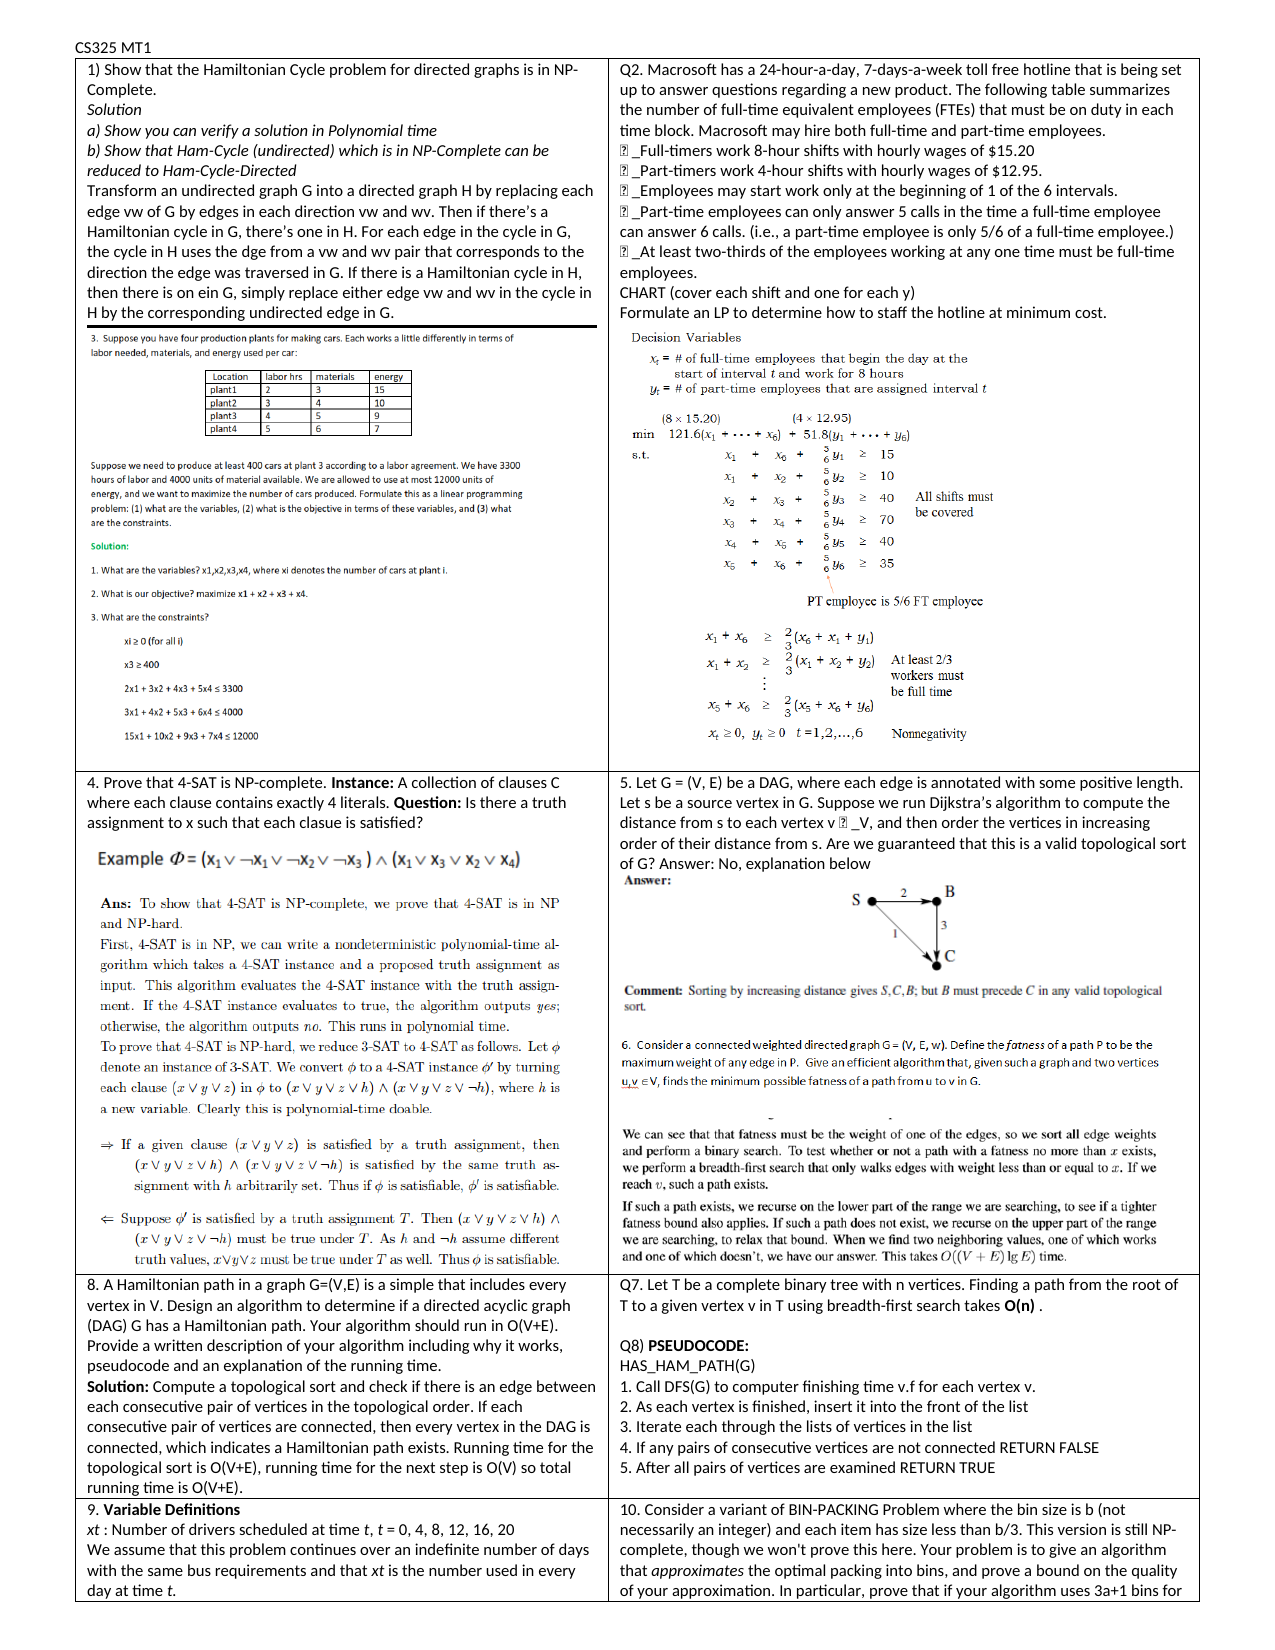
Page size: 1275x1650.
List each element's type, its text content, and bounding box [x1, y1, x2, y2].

table_cell Q7. Let T be a complete binary tree with n vertices. Finding a path from the root of T to a given vertex v in T using breadth-first search takes O(n) . Q8) PSEUDOCODE: HAS_HAM_PATH(G) 1. Call DFS(G) to computer finishing time v.f for each vertex v. 2. As each vertex is finished, insert it into the front of the list 3. Iterate each through the lists of vertices in the list 4. If any pairs of consecutive vertices are not connected RETURN FALSE 5. After all pairs of vertices are examined RETURN TRUE [609, 1275, 1199, 1498]
table_header Q2. Macrosoft has a 24-hour-a-day, 7-days-a-week toll free hotline that is being set up to answer questions regarding a new product. The following table summarizes the number of full-time equivalent employees (FTEs) that must be on duty in each time block. Macrosoft may hire both full-time and part-time employees.  _Full-timers work 8-hour shifts with hourly wages of $15.20  _Part-timers work 4-hour shifts with hourly wages of $12.95.  _Employees may start work only at the beginning of 1 of the 6 intervals.  _Part-time employees can only answer 5 calls in the time a full-time employee can answer 6 calls. (i.e., a part-time employee is only 5/6 of a full-time employee.)  _At least two-thirds of the employees working at any one time must be full-time employees. CHART (cover each shift and one for each y) Formulate an LP to determine how to staff the hotline at minimum cost. [609, 59, 1199, 771]
table_cell 4. Prove that 4-SAT is NP-complete. Instance: A collection of clauses C where each clause contains exactly 4 literals. Question: Is there a truth assignment to x such that each clasue is satisfied? [76, 772, 608, 1273]
picture [86, 328, 532, 753]
table_cell 8. A Hamiltonian path in a graph G=(V,E) is a simple that includes every vertex in V. Design an algorithm to determine if a directed acyclic graph (DAG) G has a Hamiltonian path. Your algorithm should run in O(V+E). Provide a written description of your algorithm including why it works, pseudocode and an explanation of the running time. Solution: Compute a topological sort and check if there is an edge between each consecutive pair of vertices in the topological order. If each consecutive pair of vertices are connected, then every vertex in the DAG is connected, which indicates a Hamiltonian path exists. Running time for the topological sort is O(V+E), running time for the next step is O(V) so total running time is O(V+E). [76, 1275, 608, 1498]
picture [619, 873, 1189, 1268]
picture [619, 322, 997, 771]
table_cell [76, 1499, 608, 1601]
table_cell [609, 1499, 1199, 1601]
picture [86, 832, 598, 1274]
table_cell 5. Let G = (V, E) be a DAG, where each edge is annotated with some positive length. Let s be a source vertex in G. Suppose we run Dijkstra’s algorithm to compute the distance from s to each vertex v  _V, and then order the vertices in increasing order of their distance from s. Are we guaranteed that this is a valid topological sort of G? Answer: No, explanation below [609, 772, 1199, 1273]
table_header 1) Show that the Hamiltonian Cycle problem for directed graphs is in NP-Complete. Solution a) Show you can verify a solution in Polynomial time b) Show that Ham-Cycle (undirected) which is in NP-Complete can be reduced to Ham-Cycle-Directed Transform an undirected graph G into a directed graph H by replacing each edge vw of G by edges in each direction vw and wv. Then if there’s a Hamiltonian cycle in G, there’s one in H. For each edge in the cycle in G, the cycle in H uses the dge from a vw and wv pair that corresponds to the direction the edge was traversed in G. If there is a Hamiltonian cycle in H, then there is on ein G, simply replace either edge vw and wv in the cycle in H by the corresponding undirected edge in G. [76, 59, 608, 771]
text CS325 MT1 [75, 37, 1200, 58]
